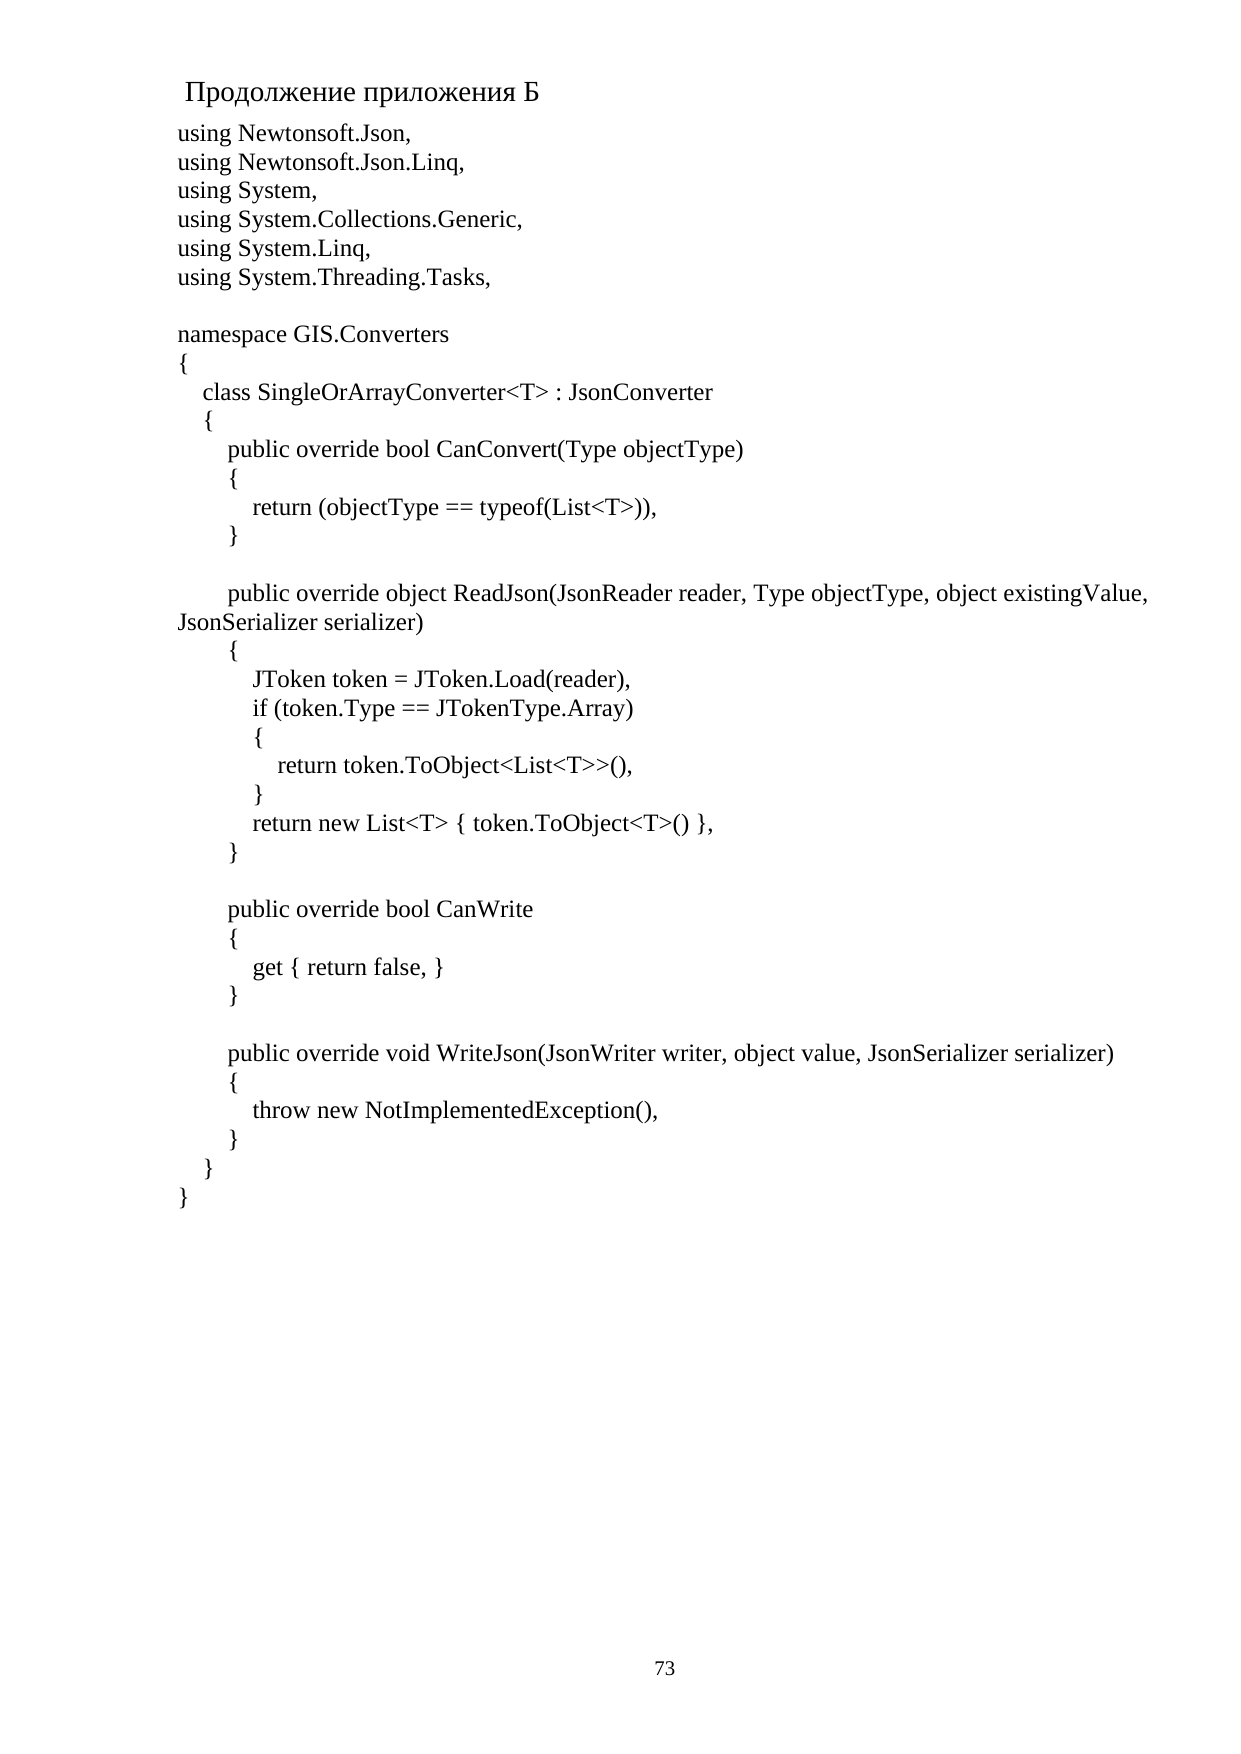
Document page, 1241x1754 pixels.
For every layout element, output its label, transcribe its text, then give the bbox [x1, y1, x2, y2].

text return new List<T> { token.ToObject<T>() }, [177, 808, 1152, 837]
text JToken token = JToken.Load(reader), [177, 664, 1152, 693]
text return token.ToObject<List<T>>(), [177, 751, 1152, 779]
text } [177, 837, 1152, 866]
text class SingleOrArrayConverter<T> : JsonConverter [177, 377, 1152, 406]
text } [177, 521, 1152, 549]
text public override bool CanWrite [177, 894, 1152, 923]
text { [177, 923, 1152, 952]
text using System.Threading.Tasks, [177, 262, 1152, 291]
text } [177, 1182, 1152, 1211]
text return (objectType == typeof(List<T>)), [177, 492, 1152, 521]
text namespace GIS.Converters [177, 319, 1152, 348]
text public override bool CanConvert(Type objectType) [177, 434, 1152, 463]
text { [177, 722, 1152, 751]
text using System, [177, 176, 1152, 204]
text } [177, 779, 1152, 808]
text using Newtonsoft.Json.Linq, [177, 147, 1152, 176]
text throw new NotImplementedException(), [177, 1096, 1152, 1124]
text using System.Linq, [177, 233, 1152, 262]
text } [177, 1124, 1152, 1153]
text get { return false, } [177, 952, 1152, 981]
text if (token.Type == JTokenType.Array) [177, 693, 1152, 722]
text { [177, 348, 1152, 377]
text { [177, 463, 1152, 492]
text } [177, 981, 1152, 1009]
text using System.Collections.Generic, [177, 204, 1152, 233]
text { [177, 406, 1152, 434]
text { [177, 636, 1152, 664]
text public override void WriteJson(JsonWriter writer, object value, JsonSerializer serializer) [177, 1038, 1152, 1067]
text public override object ReadJson(JsonReader reader, Type objectType, object existingValue, JsonSerializer serializer) [177, 578, 1152, 636]
text } [177, 1153, 1152, 1182]
text { [177, 1067, 1152, 1096]
text using Newtonsoft.Json, [177, 118, 1152, 147]
